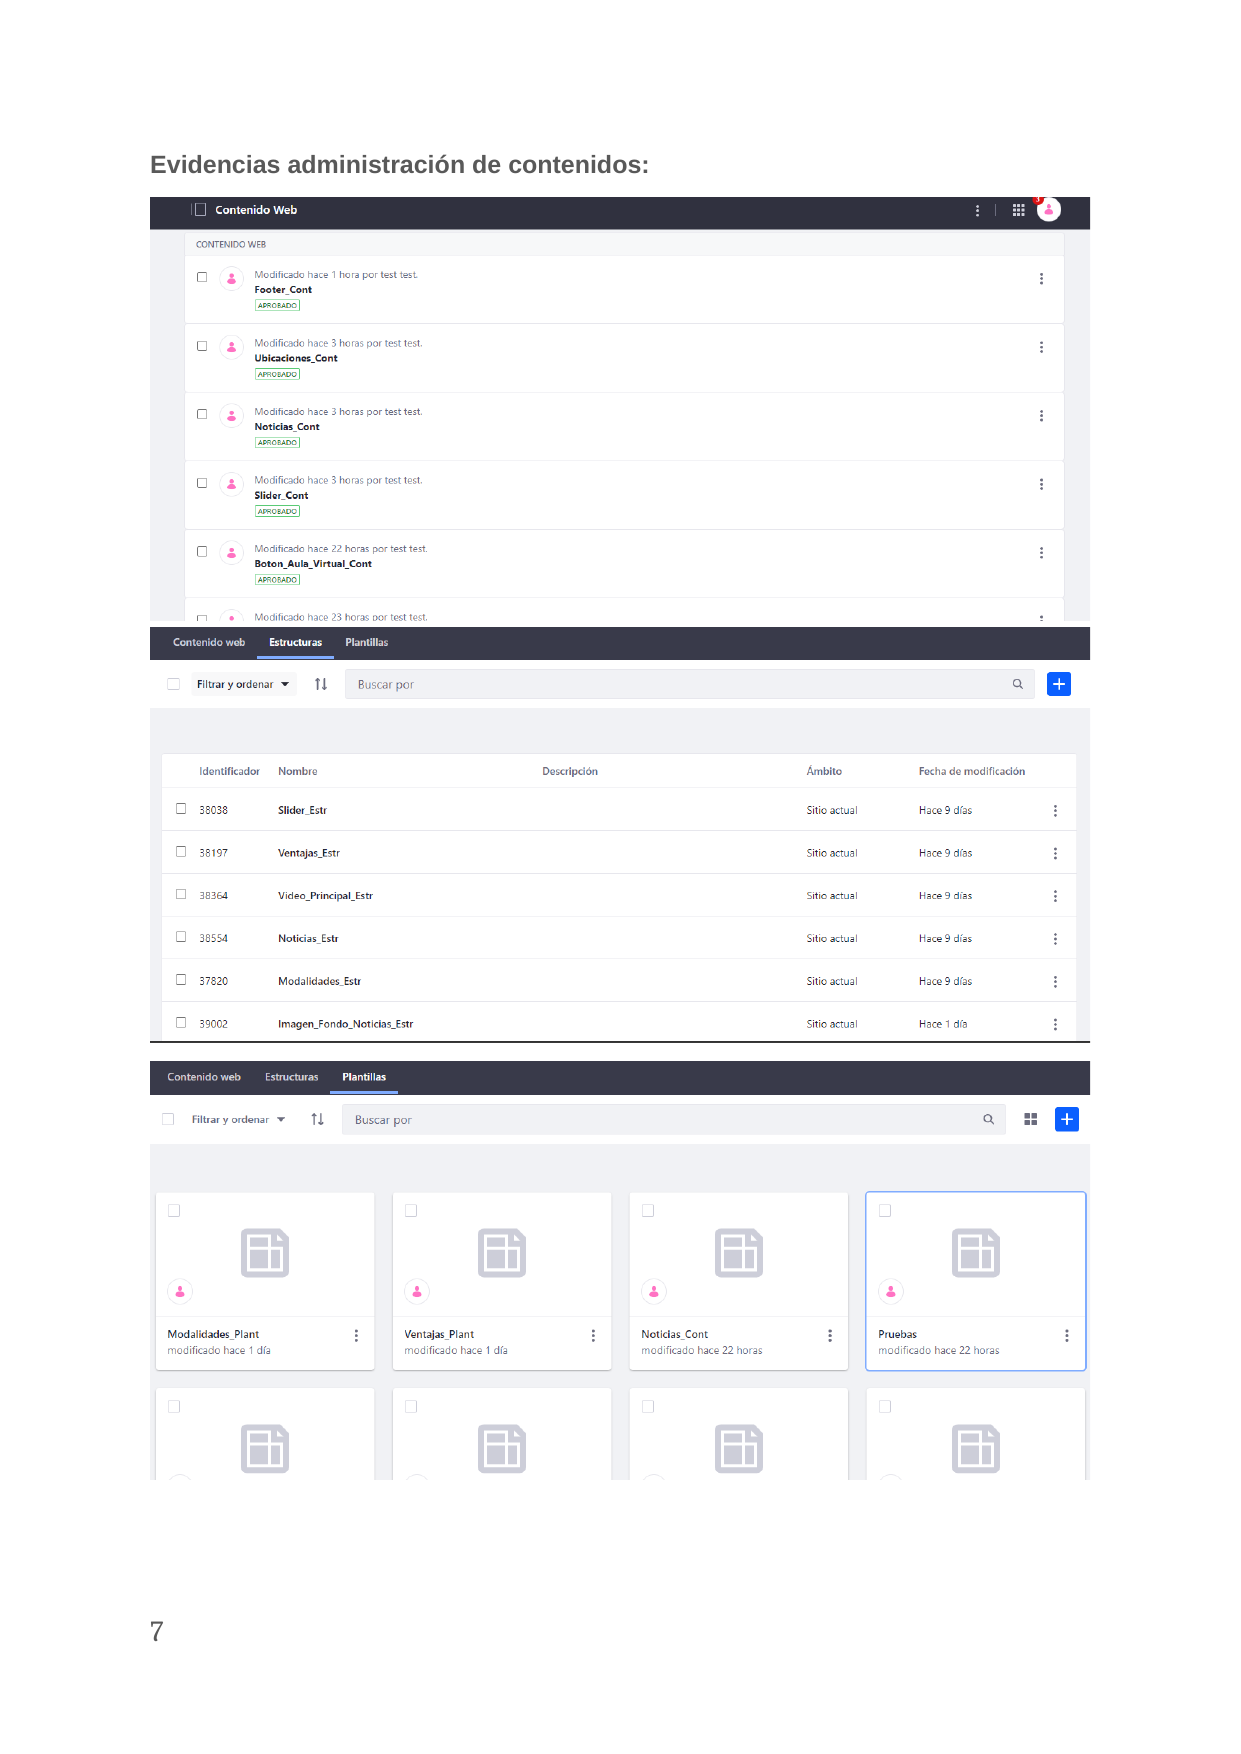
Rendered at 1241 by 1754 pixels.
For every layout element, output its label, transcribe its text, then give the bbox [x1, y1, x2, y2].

picture [150, 627, 1091, 1043]
picture [150, 1061, 1091, 1480]
picture [150, 197, 1091, 621]
text Evidencias administración de contenidos: [150, 150, 1090, 179]
